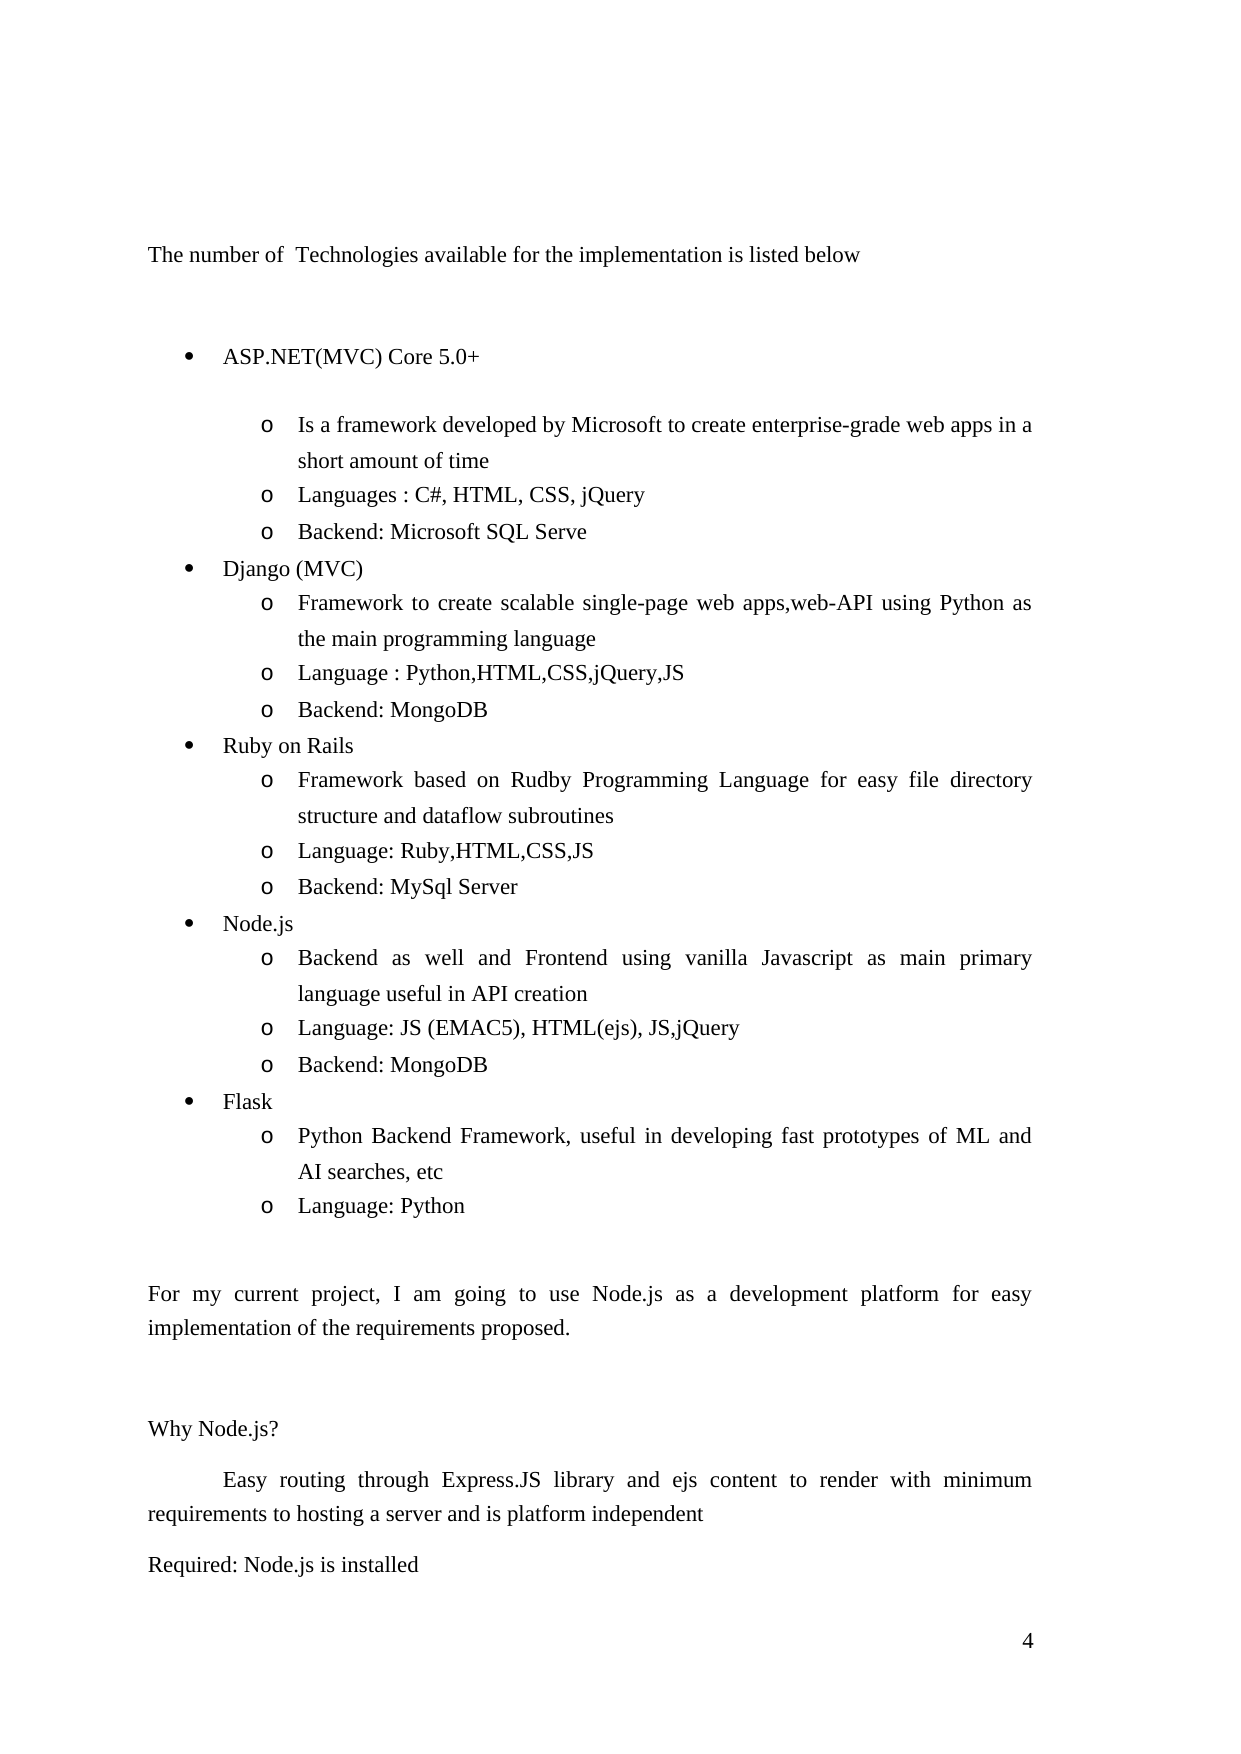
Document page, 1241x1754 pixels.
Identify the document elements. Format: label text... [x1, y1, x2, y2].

list Framework based on Rudby Programming Language for easy file directory structure and dataflow subroutines [260, 766, 1033, 829]
list ASP.NET(MVC) Core 5.0+ [185, 343, 1033, 369]
text Easy routing through Express.JS library and ejs content to render with minimum requirements to hosting a server and is platform independent [148, 1466, 1033, 1527]
list Django (MVC) [185, 554, 1033, 581]
list Is a framework developed by Microsoft to create enterprise-grade web apps in a short amount of time [260, 411, 1033, 473]
list Language : Python,HTML,CSS,jQuery,JS [260, 659, 1033, 687]
list Language: JS (EMAC5), HTML(ejs), JS,jQuery [260, 1014, 1033, 1043]
text For my current project, I am going to use Node.js as a development platform for easy implementation of the requirements proposed. [148, 1279, 1033, 1340]
list Ruby on Rails [185, 732, 1033, 759]
list Node.js [185, 910, 1033, 936]
list Languages : C#, HTML, CSS, jQuery [260, 481, 1033, 509]
list Backend as well and Frontend using vanilla Javascript as main primary language useful in API creation [260, 944, 1033, 1007]
list Language: Ruby,HTML,CSS,JS [260, 837, 1033, 865]
list Backend: MySql Server [260, 873, 1033, 902]
list Backend: Microsoft SQL Serve [260, 518, 1033, 546]
text Required: Node.js is installed [148, 1551, 1033, 1578]
list Backend: MongoDB [260, 1051, 1033, 1079]
text The number of Technologies available for the implementation is listed below [148, 241, 1033, 267]
list Backend: MongoDB [260, 696, 1033, 724]
text Why Node.js? [148, 1415, 1033, 1442]
list Language: Python [260, 1192, 1033, 1220]
list Flask [185, 1088, 1033, 1114]
list Python Backend Framework, useful in developing fast prototypes of ML and AI searches, etc [260, 1122, 1033, 1184]
list Framework to create scalable single-page web apps,web-API using Python as the main programming language [260, 589, 1033, 651]
